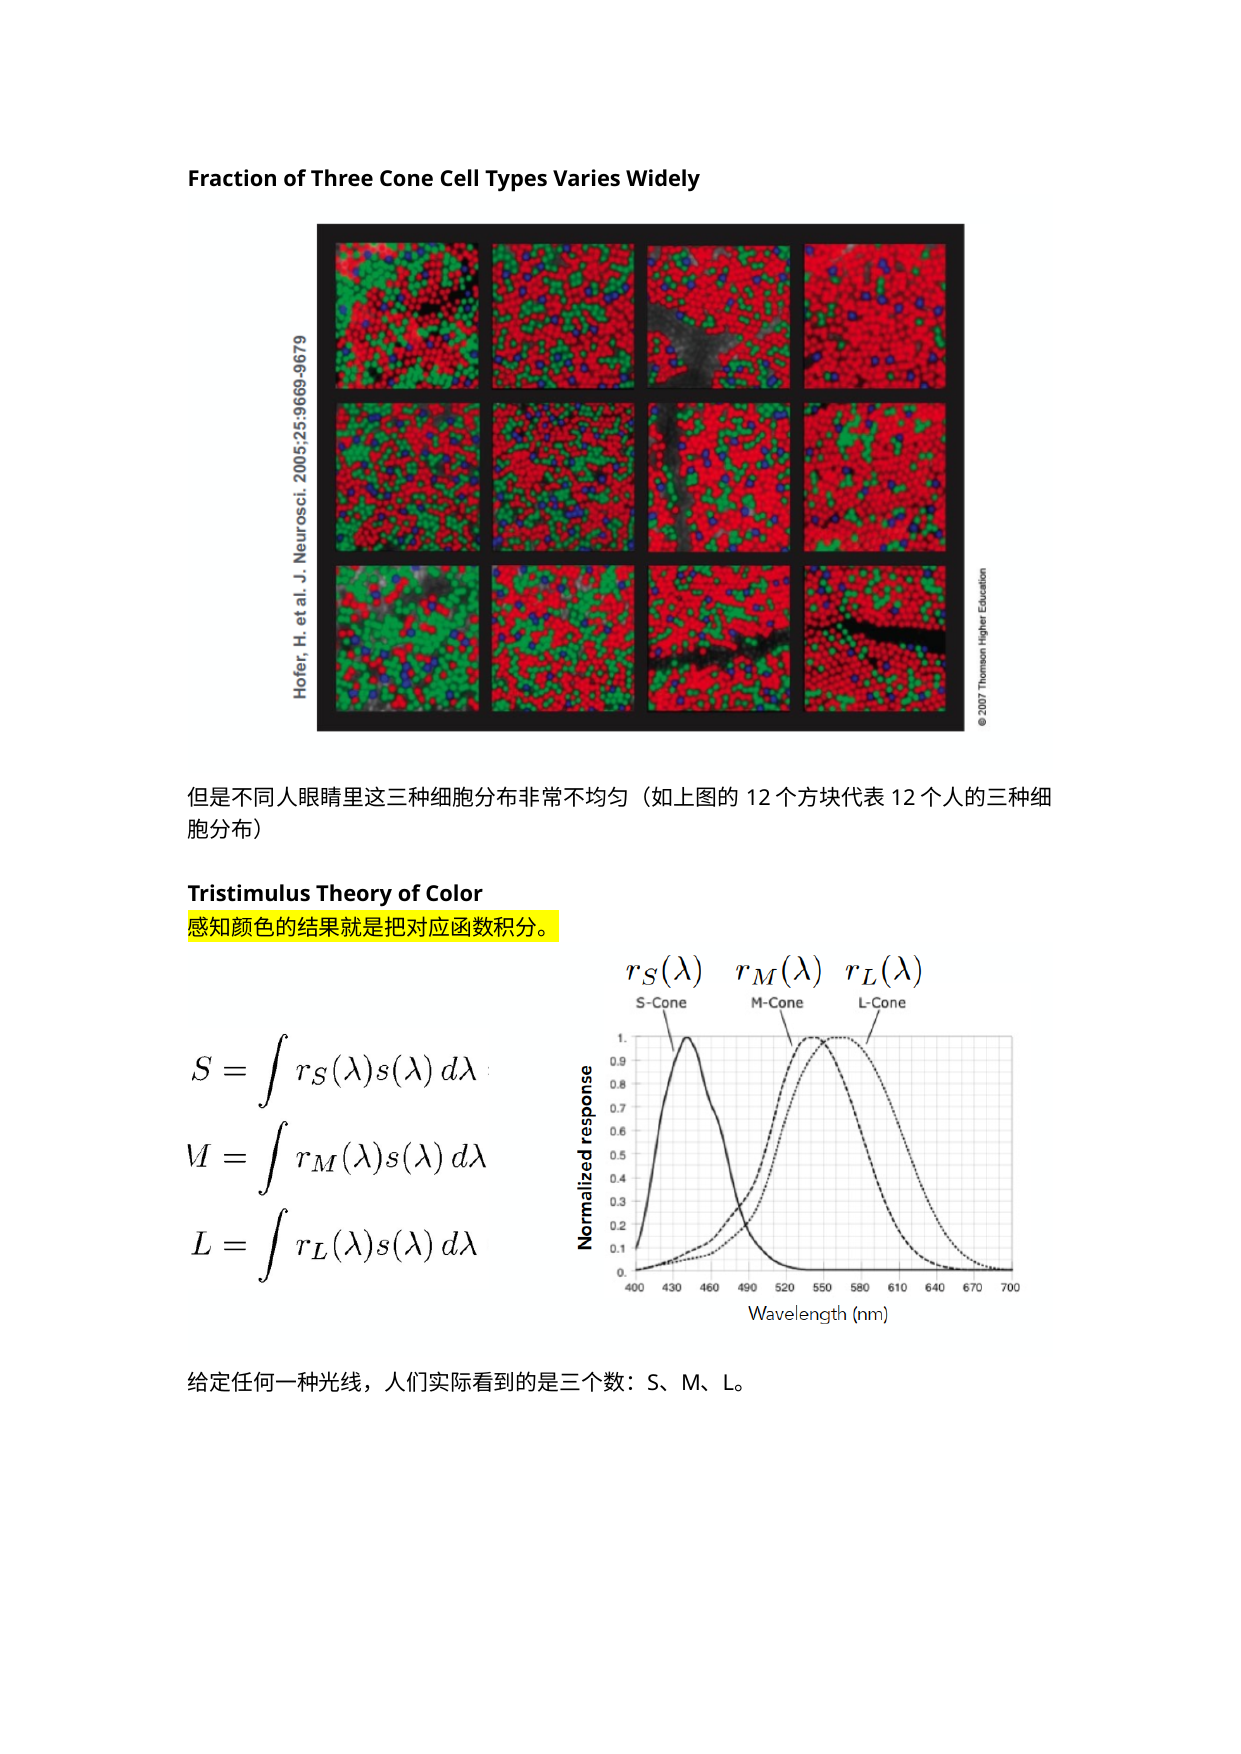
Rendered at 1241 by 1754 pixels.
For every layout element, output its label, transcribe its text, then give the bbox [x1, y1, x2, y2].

subtitle Tristimulus Theory of Color [187, 877, 1053, 909]
subtitle Fraction of Three Cone Cell Types Varies Widely [187, 162, 1053, 194]
text 但是不同人眼睛里这三种细胞分布非常不均匀（如上图的12个方块代表12个人的三种细胞分布） [187, 779, 1053, 844]
text 感知颜色的结果就是把对应函数积分。 [187, 909, 1053, 942]
text 给定任何一种光线，人们实际看到的是三个数：S、M、L。 [187, 1364, 1053, 1397]
picture [187, 942, 1053, 1357]
picture [187, 194, 1053, 773]
